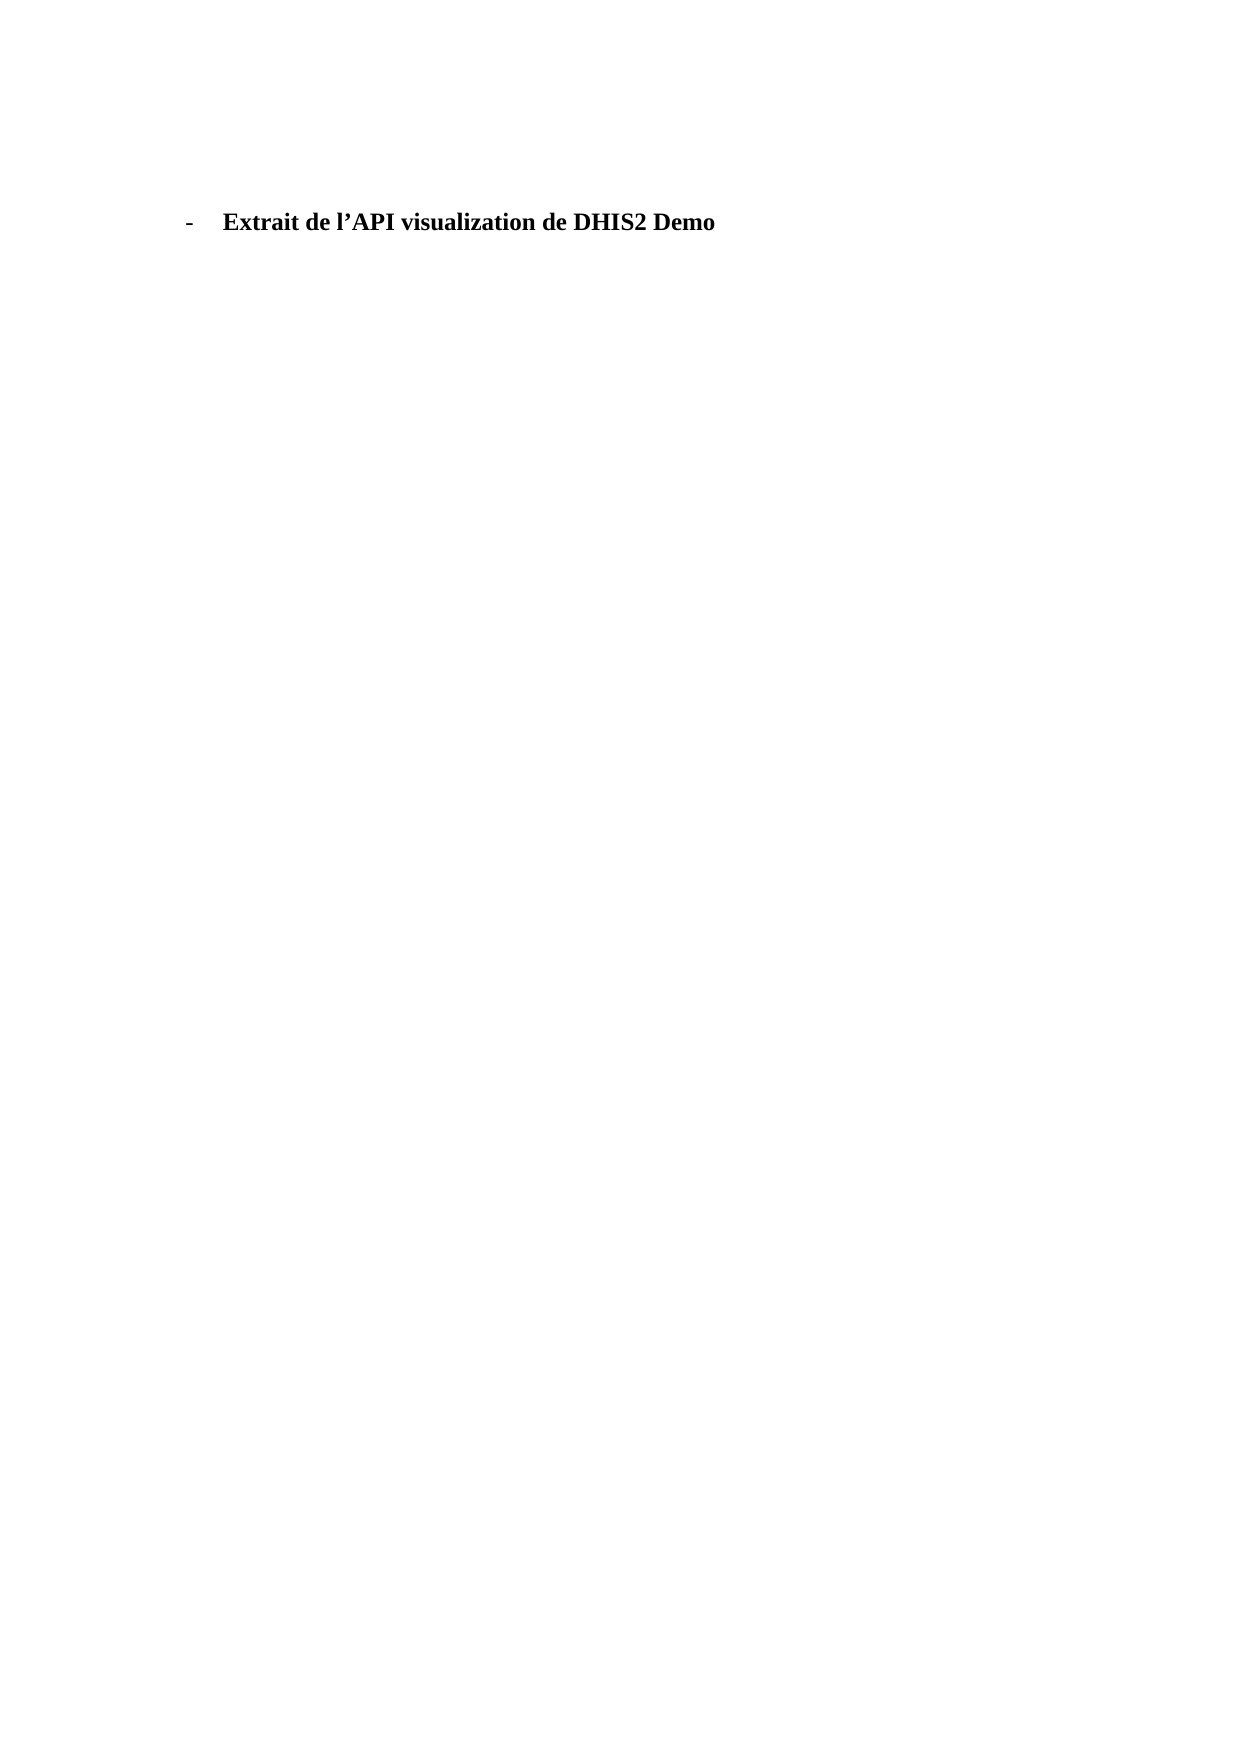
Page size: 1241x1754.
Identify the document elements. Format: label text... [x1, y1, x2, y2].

list Extrait de l’API visualization de DHIS2 Demo [185, 207, 1093, 236]
